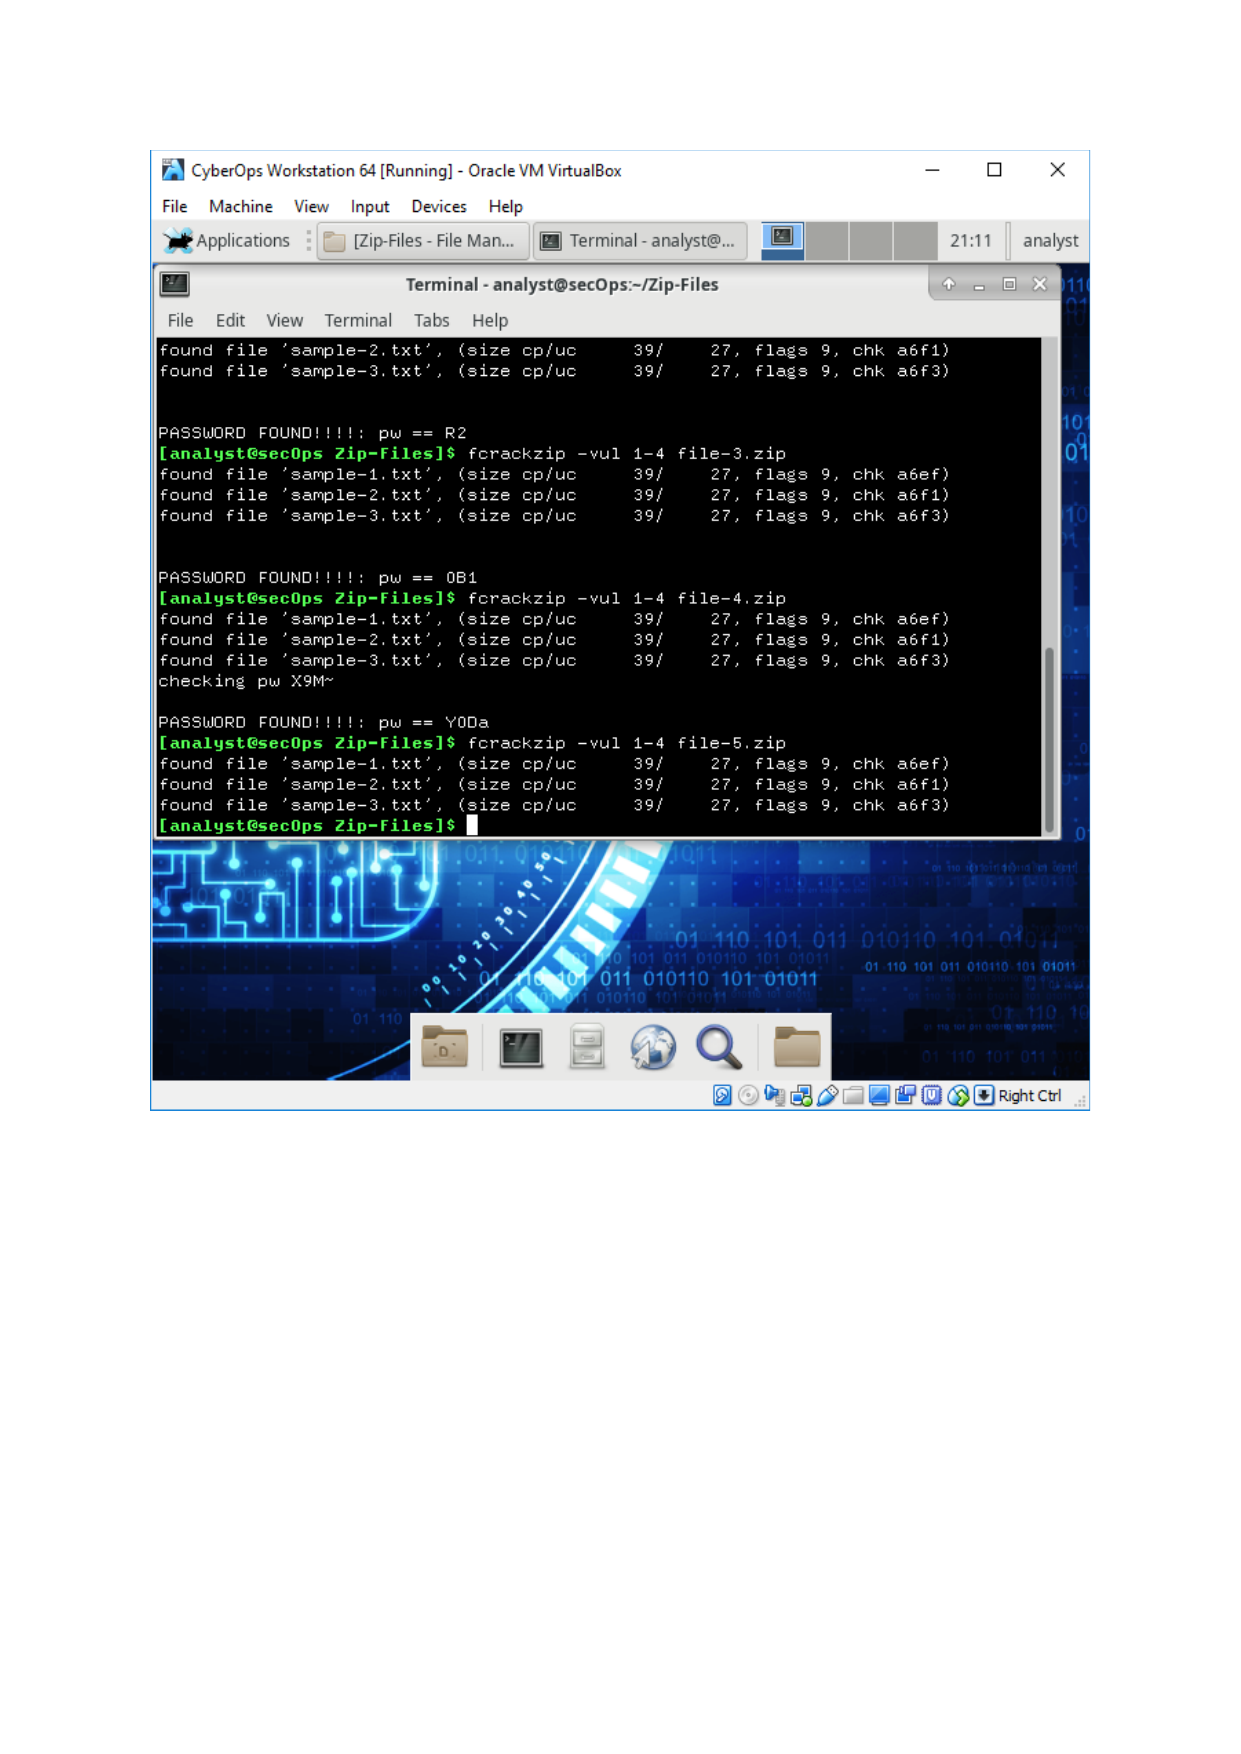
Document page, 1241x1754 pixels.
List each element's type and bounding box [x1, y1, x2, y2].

picture [150, 150, 1091, 1111]
